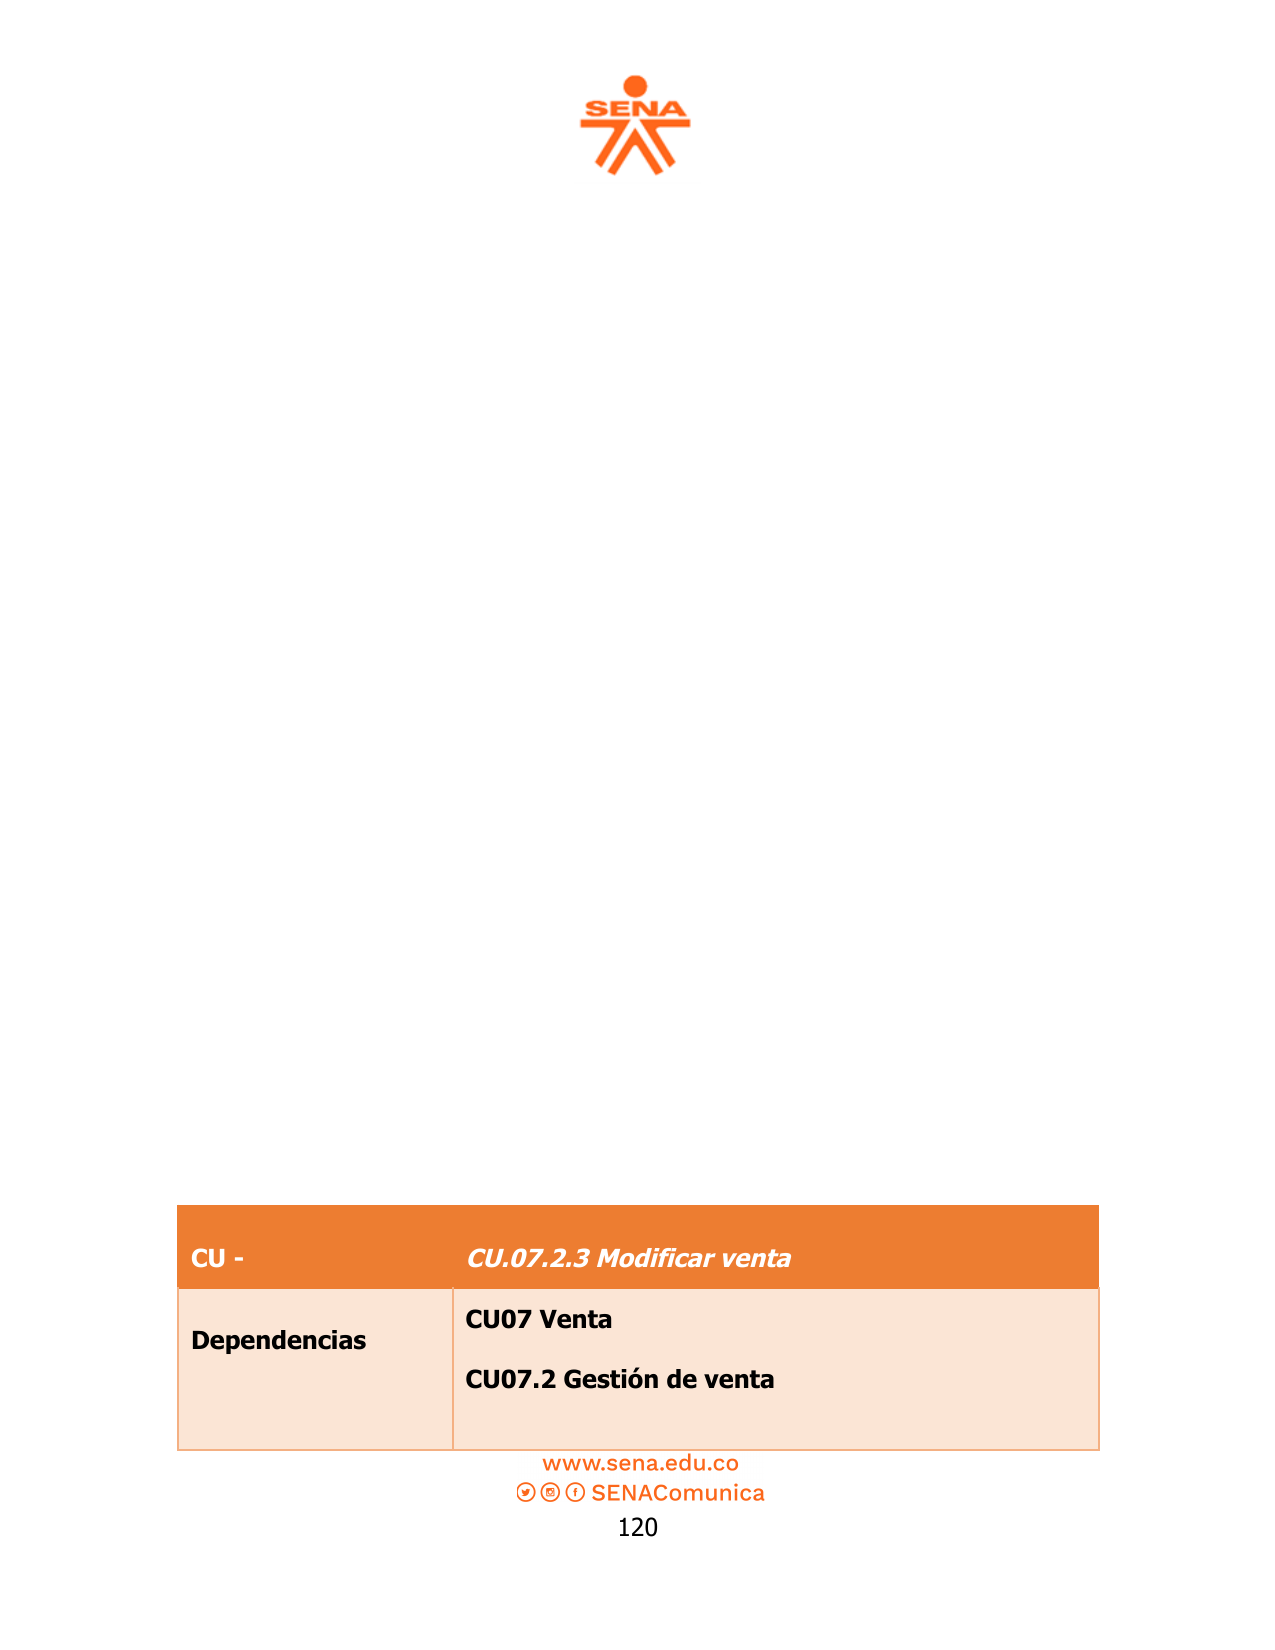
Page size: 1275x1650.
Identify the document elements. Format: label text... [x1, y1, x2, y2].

picture [517, 1452, 765, 1502]
table_header CU - [179, 1207, 453, 1287]
table_cell Dependencias [179, 1289, 452, 1449]
picture [573, 73, 702, 184]
table_cell CU07 Venta CU07.2 Gestión de venta CU07.2.2 Listar venta [454, 1289, 1098, 1449]
table_header CU.07.2.3 Modificar venta [453, 1207, 1099, 1287]
